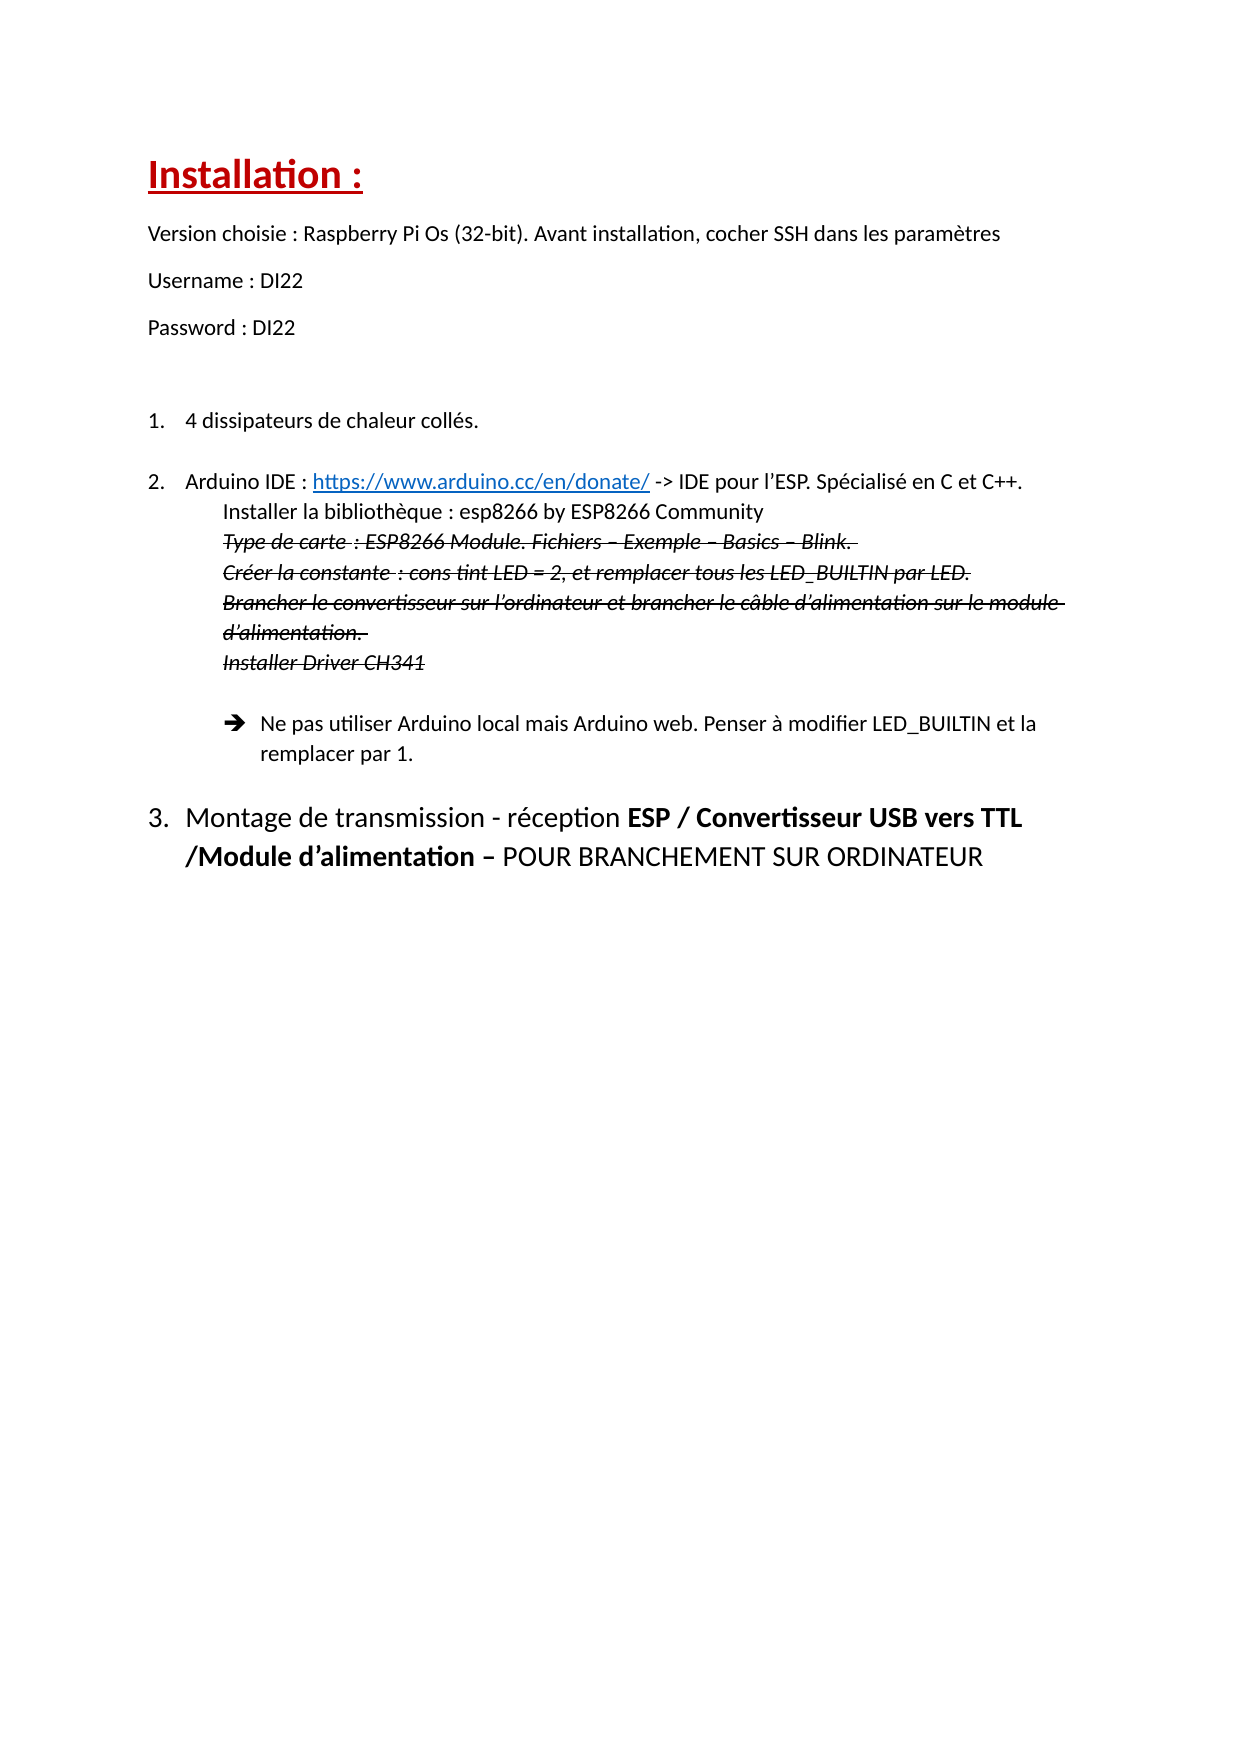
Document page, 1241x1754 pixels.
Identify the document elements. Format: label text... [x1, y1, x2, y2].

list Créer la constante : cons tint LED = 2, et remplacer tous les LED_BUILTIN par LED. [223, 558, 1093, 586]
list Installer Driver CH341 [223, 648, 1093, 676]
list Installer la bibliothèque : esp8266 by ESP8266 Community [223, 497, 1093, 525]
list Type de carte : ESP8266 Module. Fichiers – Exemple – Basics – Blink. [223, 527, 1093, 556]
text Version choisie : Raspberry Pi Os (32-bit). Avant installation, cocher SSH dans les paramètres [148, 219, 1093, 247]
text Username : DI22 [148, 266, 1093, 294]
text Password : DI22 [148, 313, 1093, 341]
list 4 dissipateurs de chaleur collés. [148, 407, 1093, 435]
list Brancher le convertisseur sur l’ordinateur et brancher le câble d’alimentation sur le module d’alimentation. [223, 588, 1093, 646]
list Montage de transmission - réception ESP / Convertisseur USB vers TTL /Module d’alimentation – POUR BRANCHEMENT SUR ORDINATEUR [148, 799, 1093, 873]
list Arduino IDE : https://www.arduino.cc/en/donate/ -> IDE pour l’ESP. Spécialisé en C et C++. [148, 467, 1093, 495]
text Installation : [148, 148, 1093, 198]
list Ne pas utiliser Arduino local mais Arduino web. Penser à modifier LED_BUILTIN et la remplacer par 1. [223, 709, 1093, 767]
